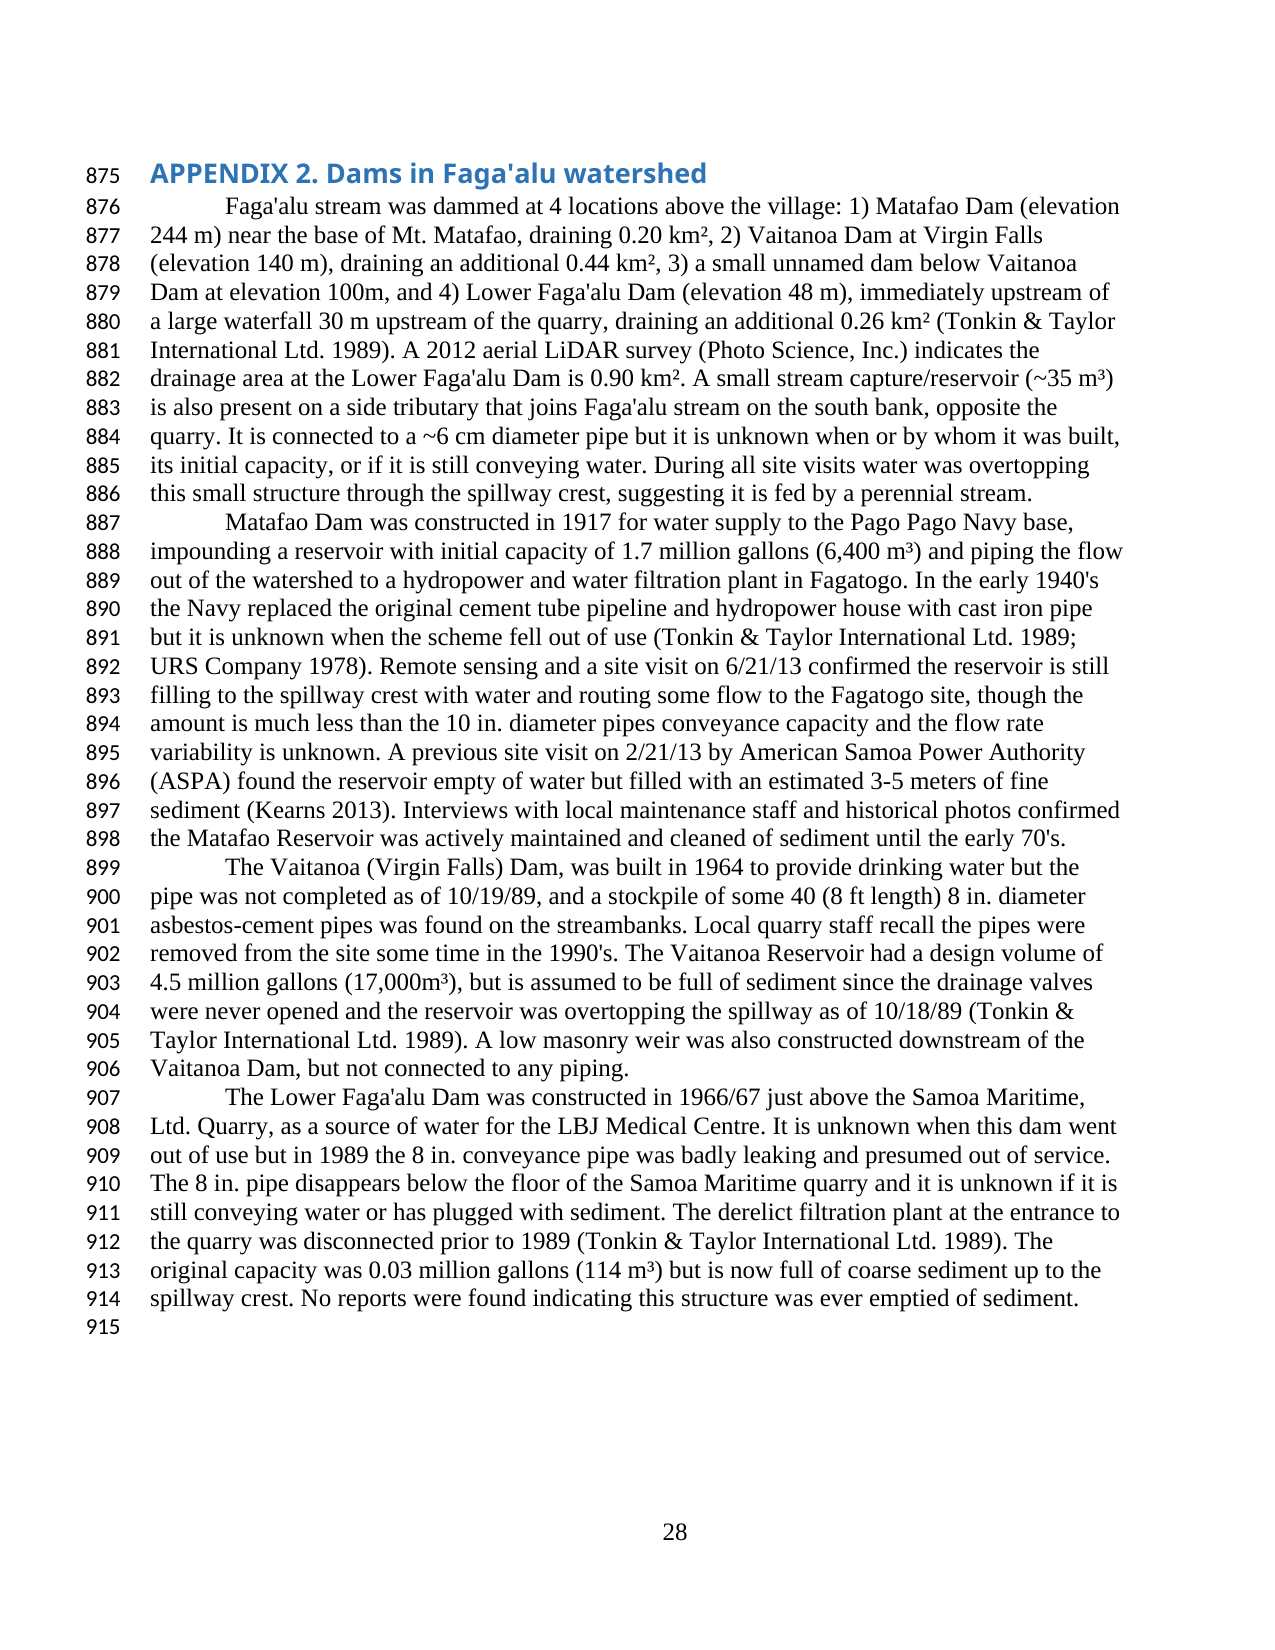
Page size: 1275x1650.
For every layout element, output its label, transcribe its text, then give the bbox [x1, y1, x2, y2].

text The Vaitanoa (Virgin Falls) Dam, was built in 1964 to provide drinking water but the pipe was not completed as of 10/19/89, and a stockpile of some 40 (8 ft length) 8 in. diameter asbestos-cement pipes was found on the streambanks. Local quarry staff recall the pipes were removed from the site some time in the 1990's. The Vaitanoa Reservoir had a design volume of 4.5 million gallons (17,000m³), but is assumed to be full of sediment since the drainage valves were never opened and the reservoir was overtopping the spillway as of 10/18/89 (Tonkin & Taylor International Ltd. 1989). A low masonry weir was also constructed downstream of the Vaitanoa Dam, but not connected to any piping. [150, 852, 1125, 1082]
text The Lower Faga'alu Dam was constructed in 1966/67 just above the Samoa Maritime, Ltd. Quarry, as a source of water for the LBJ Medical Centre. It is unknown when this dam went out of use but in 1989 the 8 in. conveyance pipe was badly leaking and presumed out of service. The 8 in. pipe disappears below the floor of the Samoa Maritime quarry and it is unknown if it is still conveying water or has plugged with sediment. The derelict filtration plant at the entrance to the quarry was disconnected prior to 1989 (Tonkin & Taylor International Ltd. 1989). The original capacity was 0.03 million gallons (114 m³) but is now full of coarse sediment up to the spillway crest. No reports were found indicating this structure was ever emptied of sediment. [150, 1082, 1125, 1312]
subtitle APPENDIX 2. Dams in Faga'alu watershed [150, 154, 1125, 191]
text Matafao Dam was constructed in 1917 for water supply to the Pago Pago Navy base, impounding a reservoir with initial capacity of 1.7 million gallons (6,400 m³) and piping the flow out of the watershed to a hydropower and water filtration plant in Fagatogo. In the early 1940's the Navy replaced the original cement tube pipeline and hydropower house with cast iron pipe but it is unknown when the scheme fell out of use (Tonkin & Taylor International Ltd. 1989; URS Company 1978). Remote sensing and a site visit on 6/21/13 confirmed the reservoir is still filling to the spillway crest with water and routing some flow to the Fagatogo site, though the amount is much less than the 10 in. diameter pipes conveyance capacity and the flow rate variability is unknown. A previous site visit on 2/21/13 by American Samoa Power Authority (ASPA) found the reservoir empty of water but filled with an estimated 3-5 meters of fine sediment (Kearns 2013). Interviews with local maintenance staff and historical photos confirmed the Matafao Reservoir was actively maintained and cleaned of sediment until the early 70's. [150, 507, 1125, 852]
text Faga'alu stream was dammed at 4 locations above the village: 1) Matafao Dam (elevation 244 m) near the base of Mt. Matafao, draining 0.20 km², 2) Vaitanoa Dam at Virgin Falls (elevation 140 m), draining an additional 0.44 km², 3) a small unnamed dam below Vaitanoa Dam at elevation 100m, and 4) Lower Faga'alu Dam (elevation 48 m), immediately upstream of a large waterfall 30 m upstream of the quarry, draining an additional 0.26 km² (Tonkin & Taylor International Ltd. 1989). A 2012 aerial LiDAR survey (Photo Science, Inc.) indicates the drainage area at the Lower Faga'alu Dam is 0.90 km². A small stream capture/reservoir (~35 m³) is also present on a side tributary that joins Faga'alu stream on the south bank, opposite the quarry. It is connected to a ~6 cm diameter pipe but it is unknown when or by whom it was built, its initial capacity, or if it is still conveying water. During all site visits water was overtopping this small structure through the spillway crest, suggesting it is fed by a perennial stream. [150, 191, 1125, 507]
